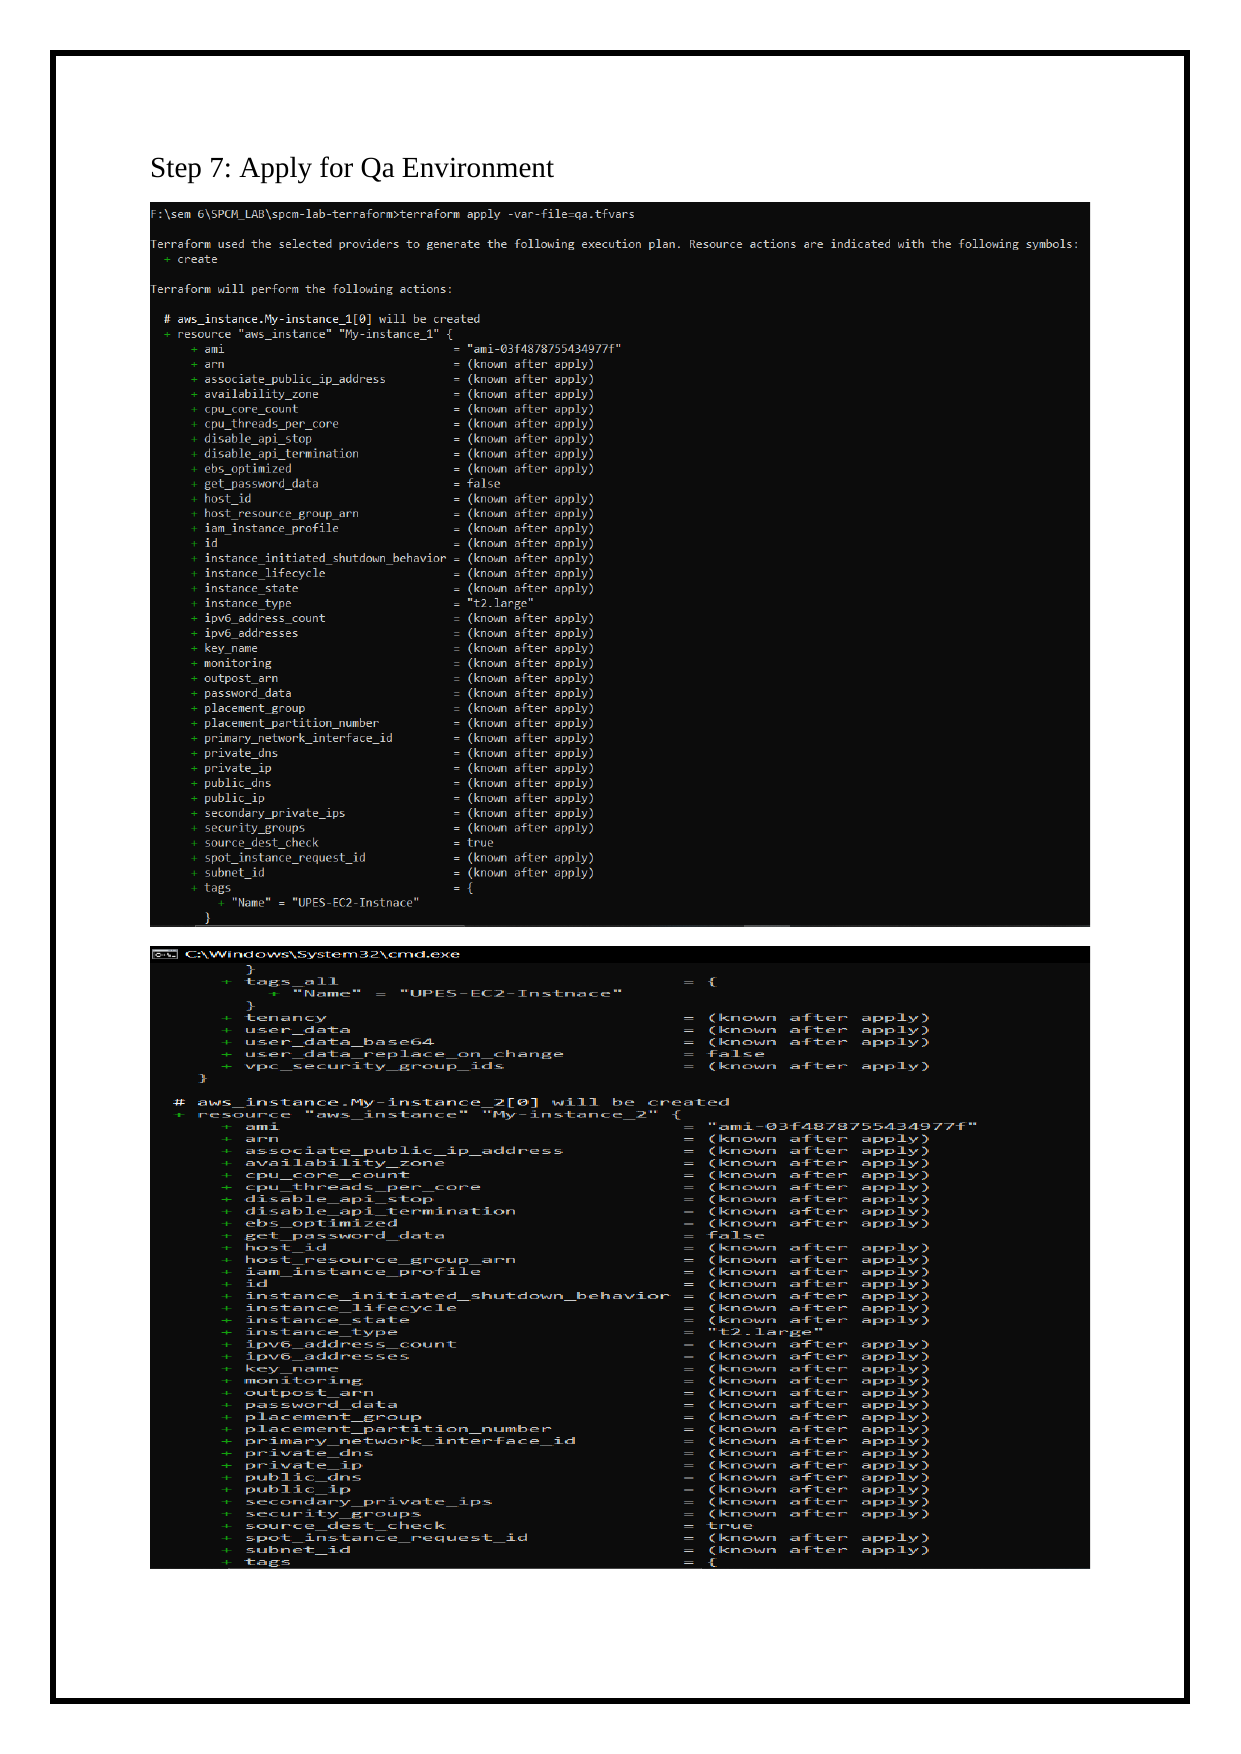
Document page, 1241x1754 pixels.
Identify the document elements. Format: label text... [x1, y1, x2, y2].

text Step 7: Apply for Qa Environment [150, 150, 1090, 183]
picture [150, 202, 1091, 927]
picture [150, 946, 1091, 1569]
